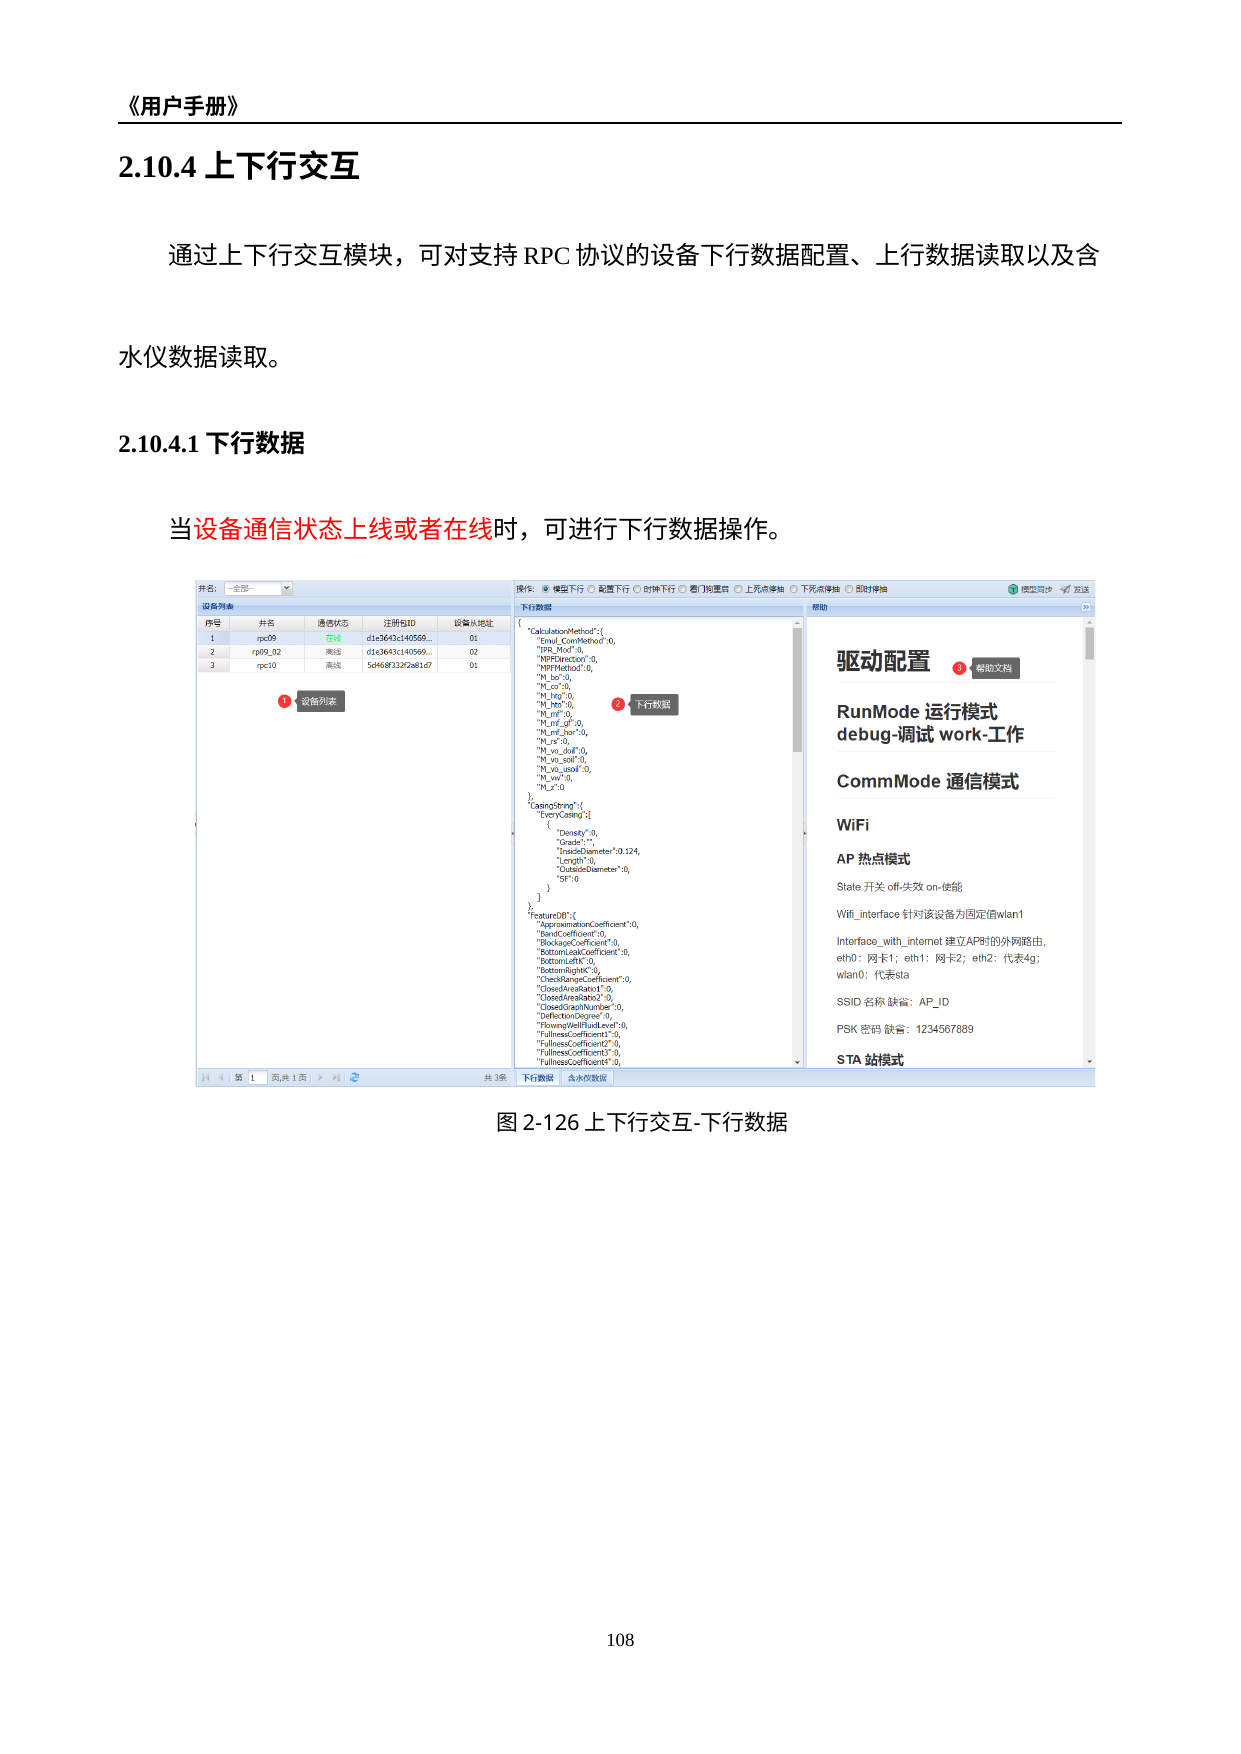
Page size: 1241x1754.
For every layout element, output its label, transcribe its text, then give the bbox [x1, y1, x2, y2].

text 图2-126上下行交互-下行数据 [118, 1104, 1122, 1138]
subtitle 2.10.4 上下行交互 [118, 129, 1122, 197]
picture [195, 580, 1096, 1087]
subtitle 2.10.4.1 下行数据 [118, 408, 1122, 476]
text 当设备通信状态上线或者在线时，可进行下行数据操作。 [118, 494, 1122, 562]
text 通过上下行交互模块，可对支持RPC协议的设备下行数据配置、上行数据读取以及含水仪数据读取。 [118, 220, 1122, 390]
